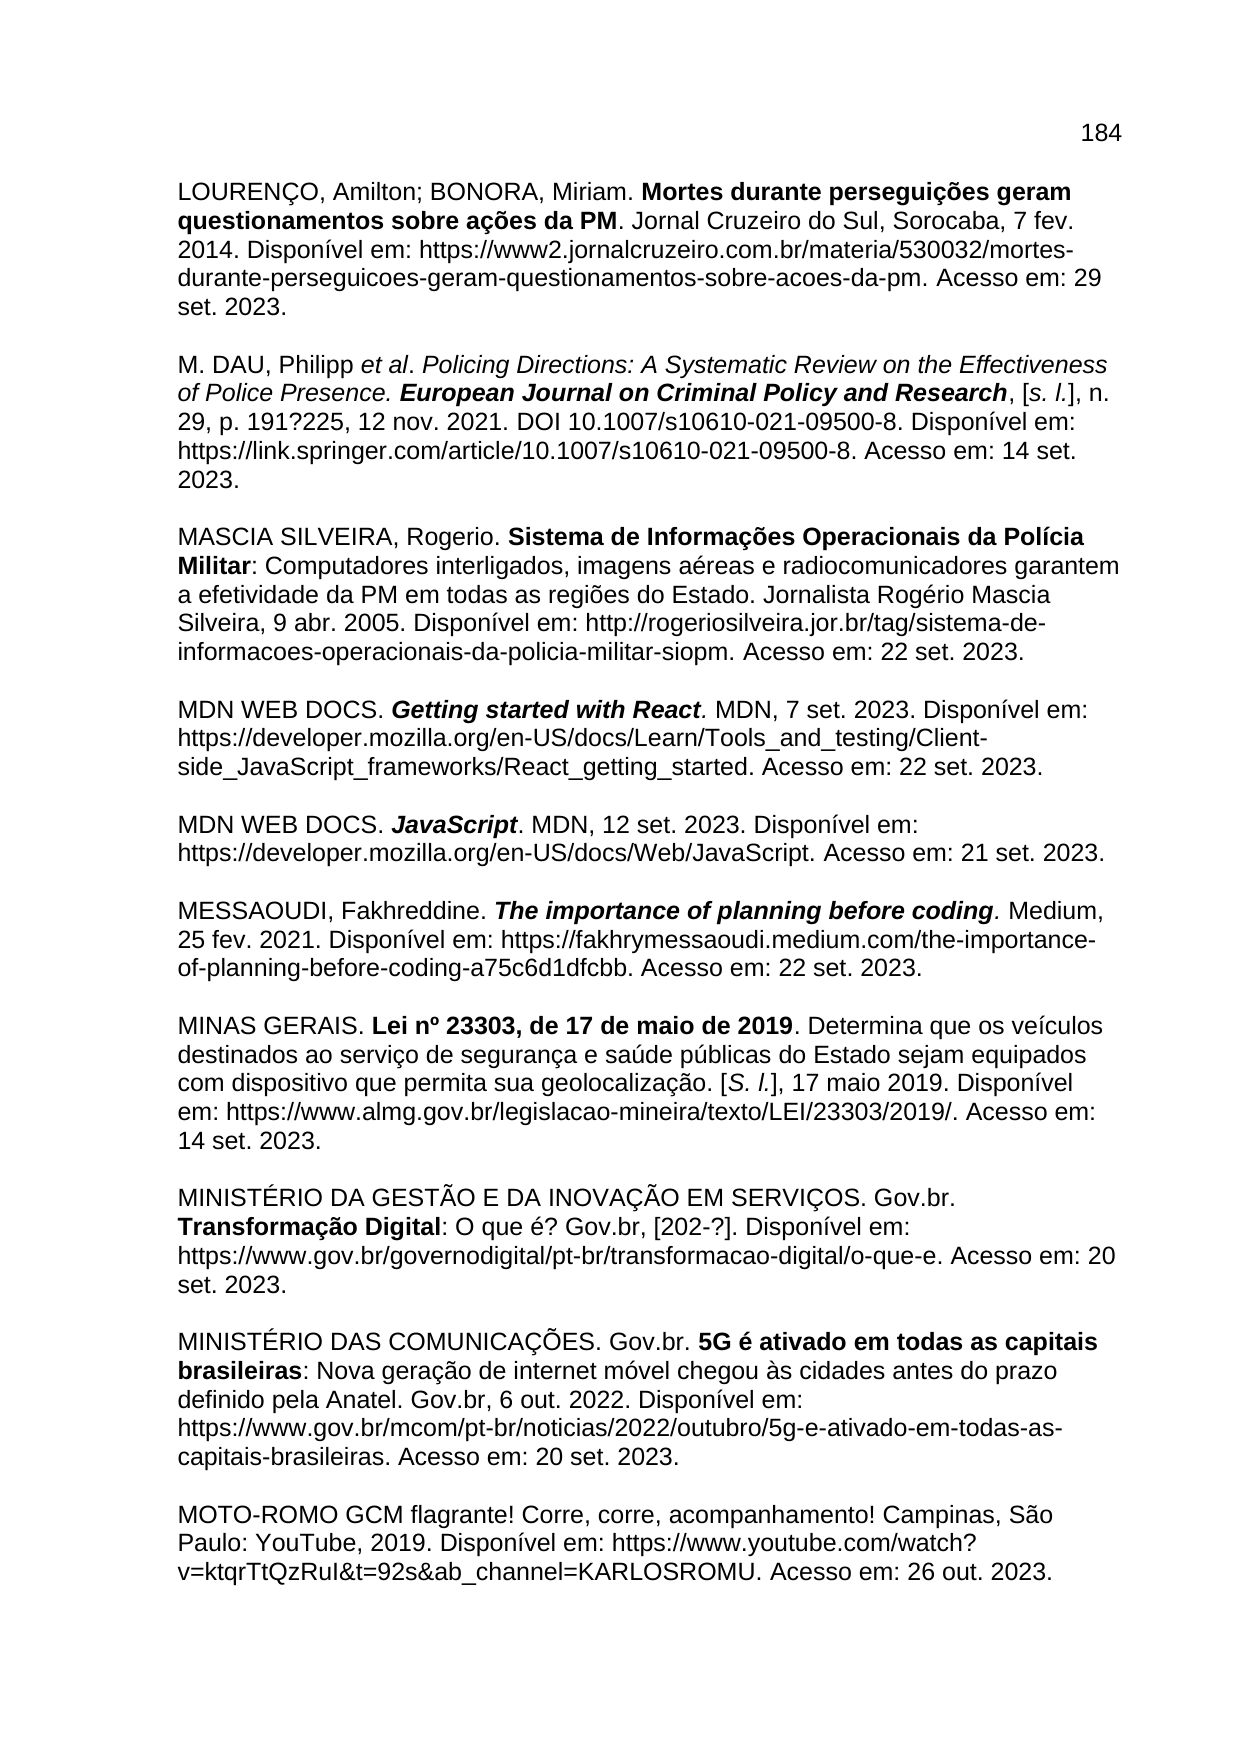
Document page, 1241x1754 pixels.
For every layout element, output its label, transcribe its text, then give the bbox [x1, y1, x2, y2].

text MDN WEB DOCS. Getting started with React. MDN, 7 set. 2023. Disponível em: https://developer.mozilla.org/en-US/docs/Learn/Tools_and_testing/Client-side_JavaScript_frameworks/React_getting_started. Acesso em: 22 set. 2023. [177, 695, 1122, 781]
text MINISTÉRIO DA GESTÃO E DA INOVAÇÃO EM SERVIÇOS. Gov.br. Transformação Digital: O que é? Gov.br, [202-?]. Disponível em: https://www.gov.br/governodigital/pt-br/transformacao-digital/o-que-e. Acesso em: 20 set. 2023. [177, 1183, 1122, 1298]
text MASCIA SILVEIRA, Rogerio. Sistema de Informações Operacionais da Polícia Militar: Computadores interligados, imagens aéreas e radiocomunicadores garantem a efetividade da PM em todas as regiões do Estado. Jornalista Rogério Mascia Silveira, 9 abr. 2005. Disponível em: http://rogeriosilveira.jor.br/tag/sistema-de-informacoes-operacionais-da-policia-militar-siopm. Acesso em: 22 set. 2023. [177, 522, 1122, 666]
text LOURENÇO, Amilton; BONORA, Miriam. Mortes durante perseguições geram questionamentos sobre ações da PM. Jornal Cruzeiro do Sul, Sorocaba, 7 fev. 2014. Disponível em: https://www2.jornalcruzeiro.com.br/materia/530032/mortes-durante-perseguicoes-geram-questionamentos-sobre-acoes-da-pm. Acesso em: 29 set. 2023. [177, 177, 1122, 321]
text MESSAOUDI, Fakhreddine. The importance of planning before coding. Medium, 25 fev. 2021. Disponível em: https://fakhrymessaoudi.medium.com/the-importance-of-planning-before-coding-a75c6d1dfcbb. Acesso em: 22 set. 2023. [177, 896, 1122, 982]
text MOTO-ROMO GCM flagrante! Corre, corre, acompanhamento! Campinas, São Paulo: YouTube, 2019. Disponível em: https://www.youtube.com/watch?v=ktqrTtQzRuI&t=92s&ab_channel=KARLOSROMU. Acesso em: 26 out. 2023. [177, 1500, 1122, 1586]
text MDN WEB DOCS. JavaScript. MDN, 12 set. 2023. Disponível em: https://developer.mozilla.org/en-US/docs/Web/JavaScript. Acesso em: 21 set. 2023. [177, 810, 1122, 867]
text MINISTÉRIO DAS COMUNICAÇÕES. Gov.br. 5G é ativado em todas as capitais brasileiras: Nova geração de internet móvel chegou às cidades antes do prazo definido pela Anatel. Gov.br, 6 out. 2022. Disponível em: https://www.gov.br/mcom/pt-br/noticias/2022/outubro/5g-e-ativado-em-todas-as-capitais-brasileiras. Acesso em: 20 set. 2023. [177, 1327, 1122, 1471]
text M. DAU, Philipp et al. Policing Directions: A Systematic Review on the Effectiveness of Police Presence. European Journal on Criminal Policy and Research, [s. l.], n. 29, p. 191?225, 12 nov. 2021. DOI 10.1007/s10610-021-09500-8. Disponível em: https://link.springer.com/article/10.1007/s10610-021-09500-8. Acesso em: 14 set. 2023. [177, 350, 1122, 493]
text MINAS GERAIS. Lei nº 23303, de 17 de maio de 2019. Determina que os veículos destinados ao serviço de segurança e saúde públicas do Estado sejam equipados com dispositivo que permita sua geolocalização. [S. l.], 17 maio 2019. Disponível em: https://www.almg.gov.br/legislacao-mineira/texto/LEI/23303/2019/. Acesso em: 14 set. 2023. [177, 1011, 1122, 1155]
